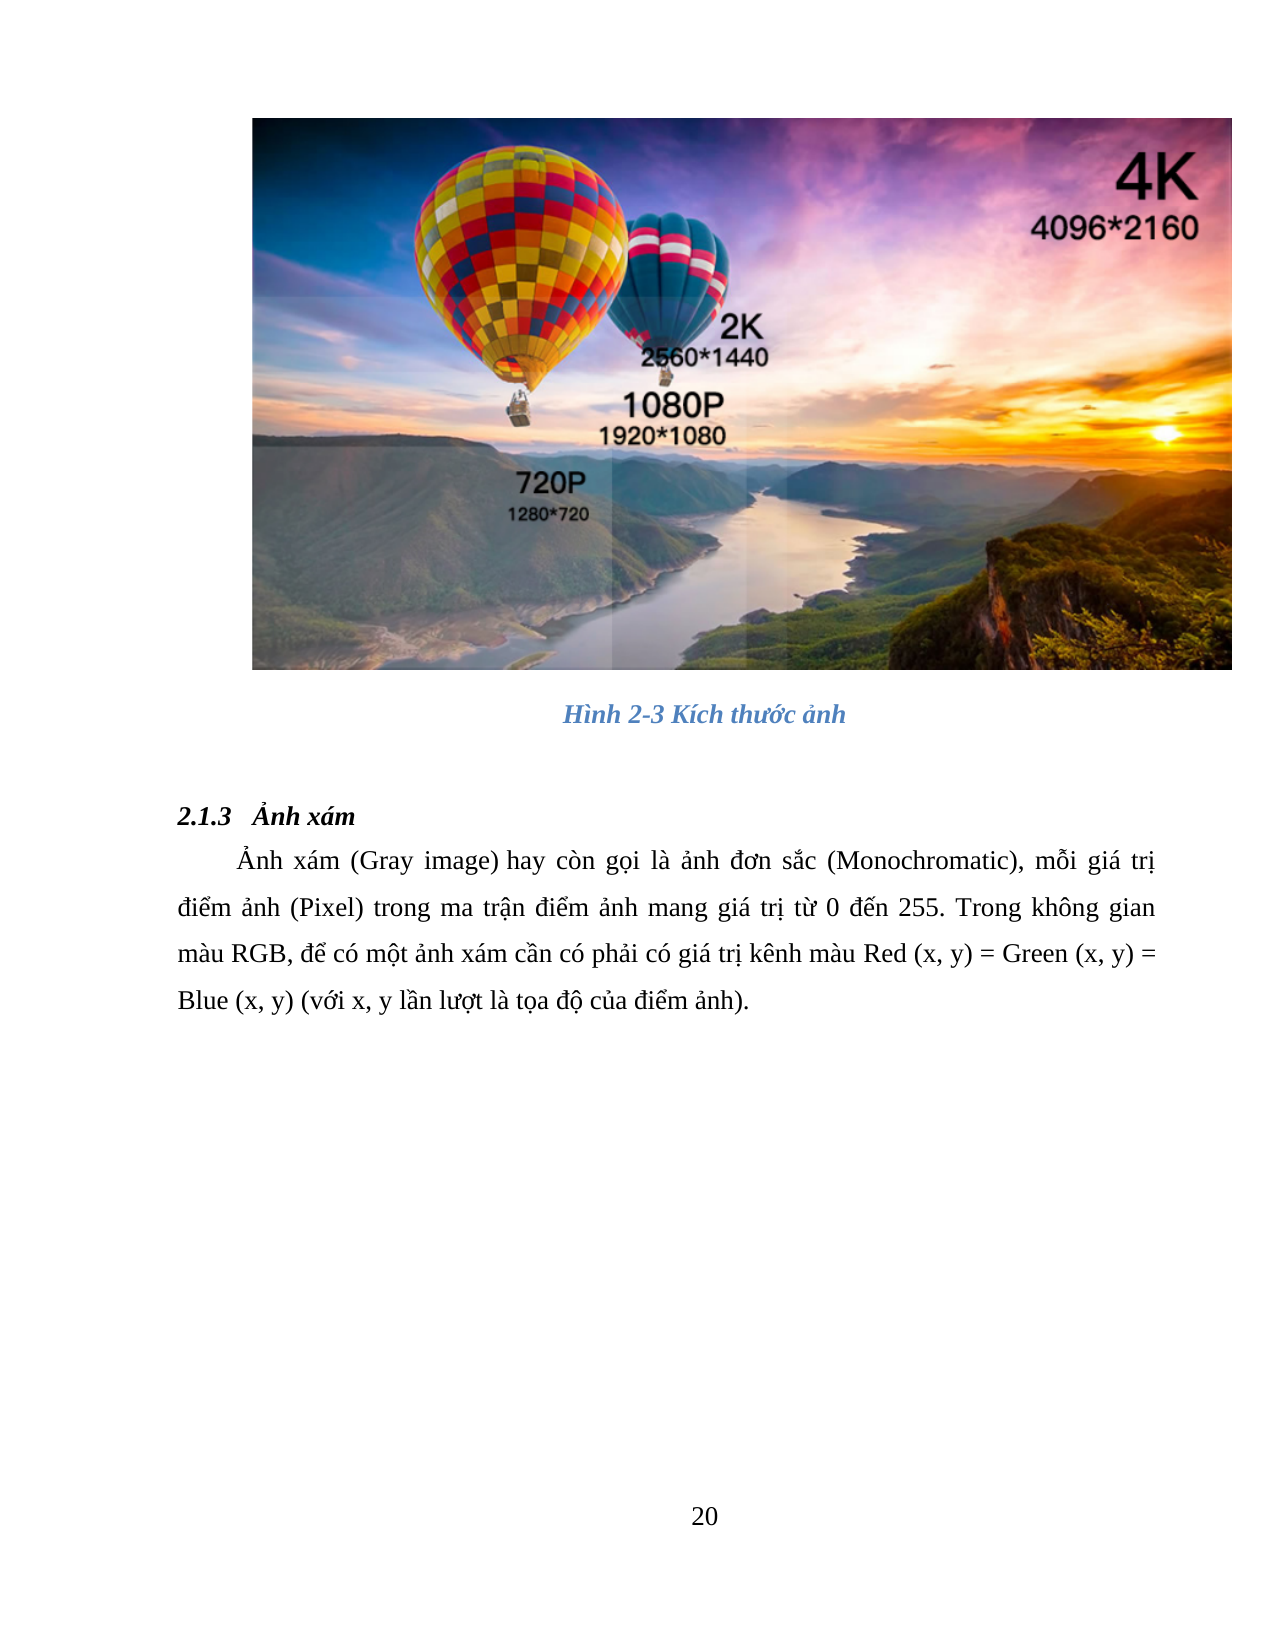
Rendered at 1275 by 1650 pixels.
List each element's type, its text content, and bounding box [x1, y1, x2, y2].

picture [252, 118, 1232, 670]
text Ảnh xám (Gray image) hay còn gọi là ảnh đơn sắc (Monochromatic), mỗi giá trị điểm ảnh (Pixel) trong ma trận điểm ảnh mang giá trị từ 0 đến 255. Trong không gian màu RGB, để có một ảnh xám cần có phải có giá trị kênh màu Red (x, y) = Green (x, y) = Blue (x, y) (với x, y lần lượt là tọa độ của điểm ảnh). [177, 844, 1157, 1015]
text Hình 2-3 Kích thước ảnh [177, 698, 1157, 729]
subtitle Ảnh xám [177, 801, 1157, 832]
